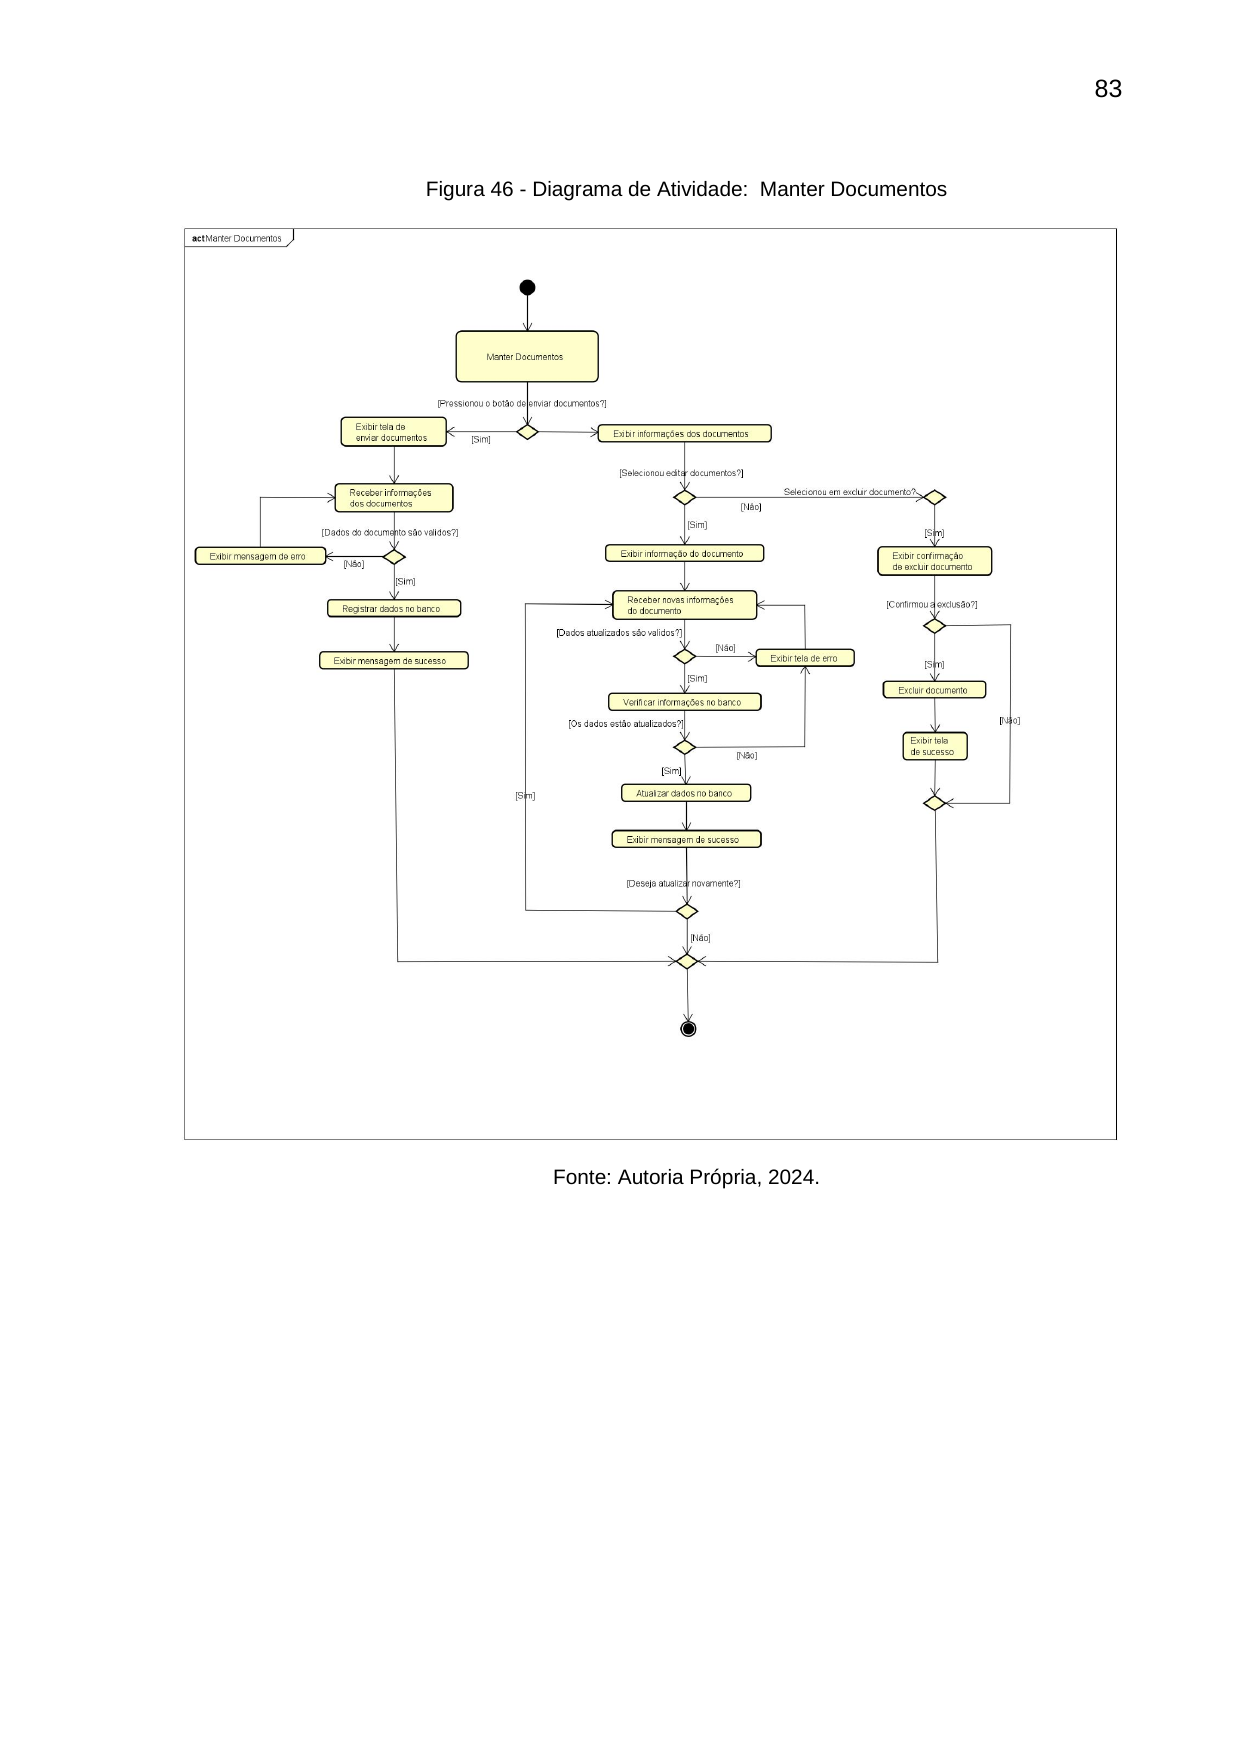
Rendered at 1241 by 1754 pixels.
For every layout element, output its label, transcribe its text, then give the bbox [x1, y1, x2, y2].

text Figura 46 - Diagrama de Atividade: Manter Documentos [177, 177, 1122, 201]
picture [177, 222, 1123, 1147]
text Fonte: Autoria Própria, 2024. [177, 1165, 1122, 1189]
